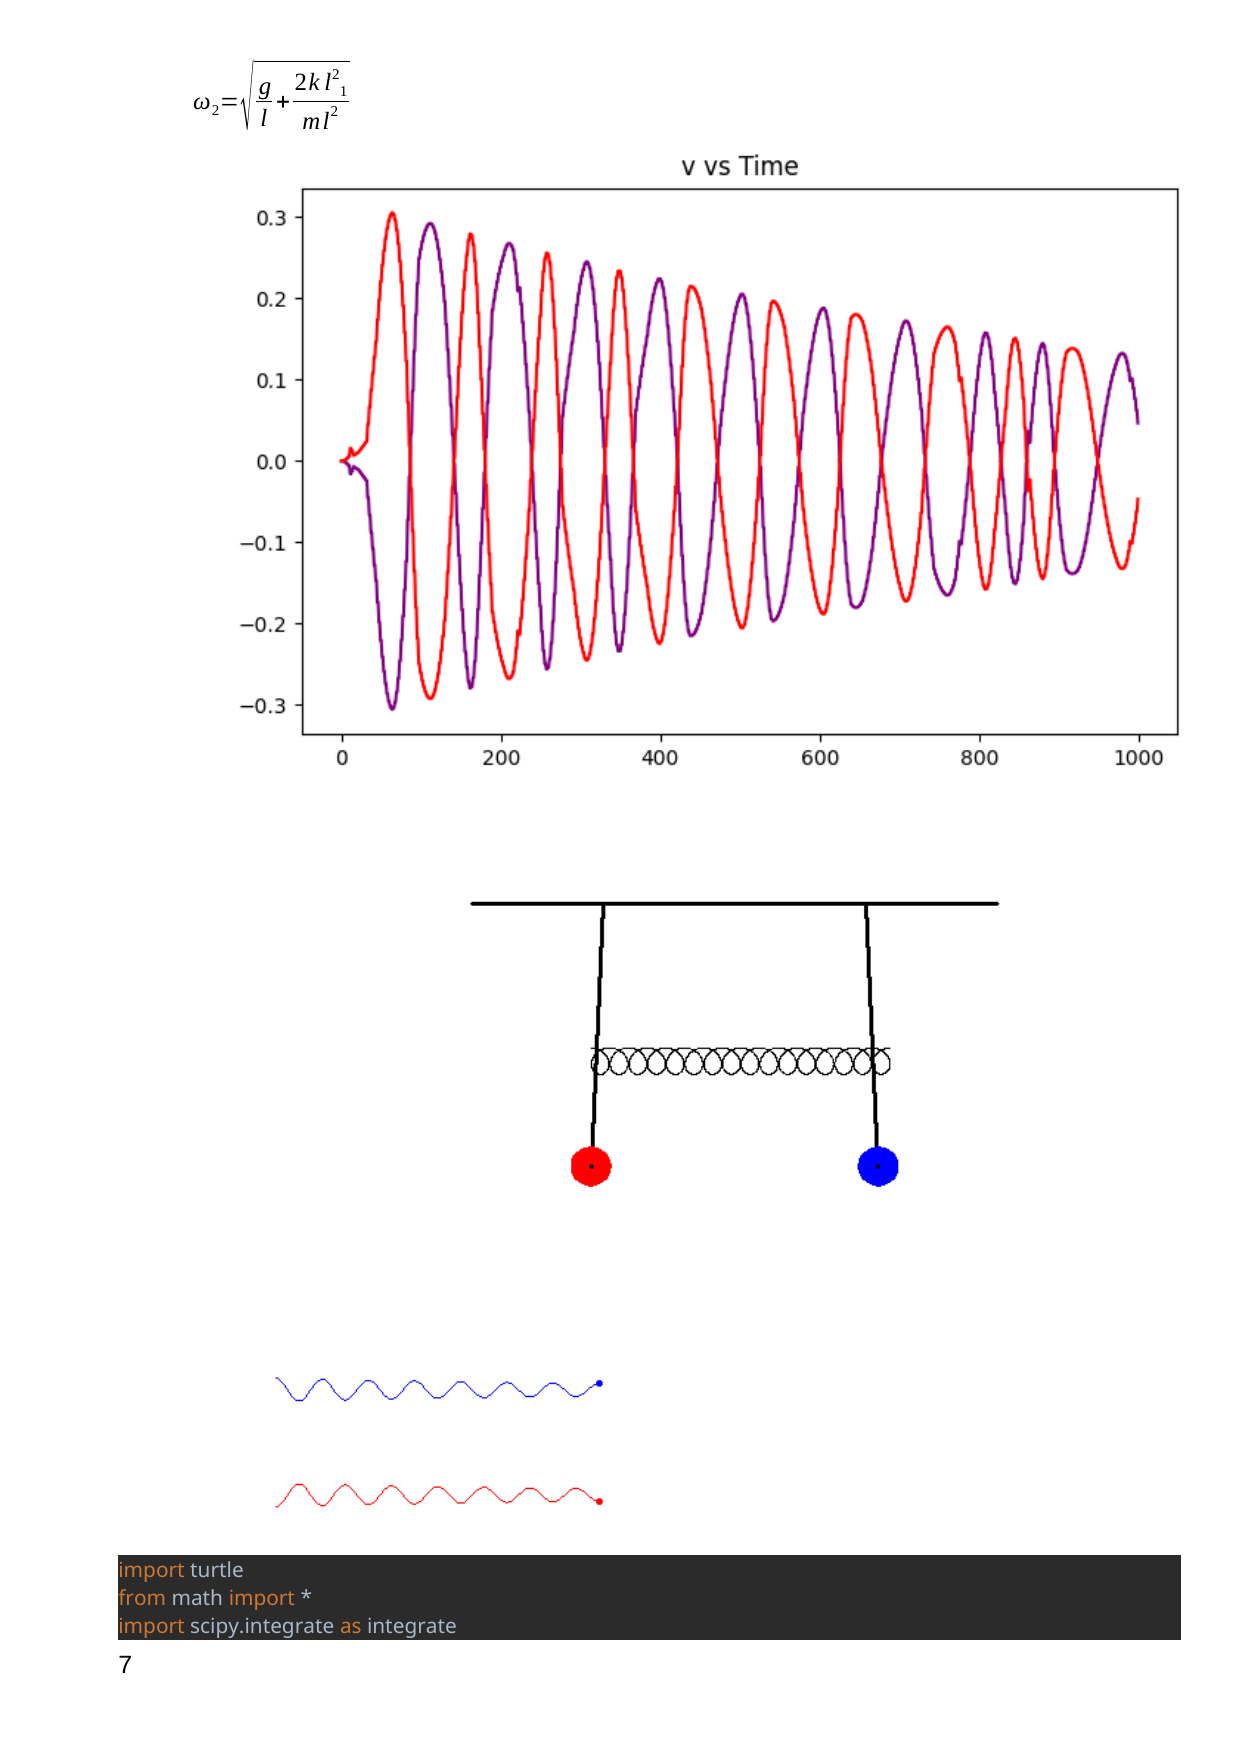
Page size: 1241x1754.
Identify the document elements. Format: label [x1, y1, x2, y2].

text [118, 1555, 1181, 1640]
list [156, 59, 1181, 135]
picture [193, 135, 1241, 1530]
